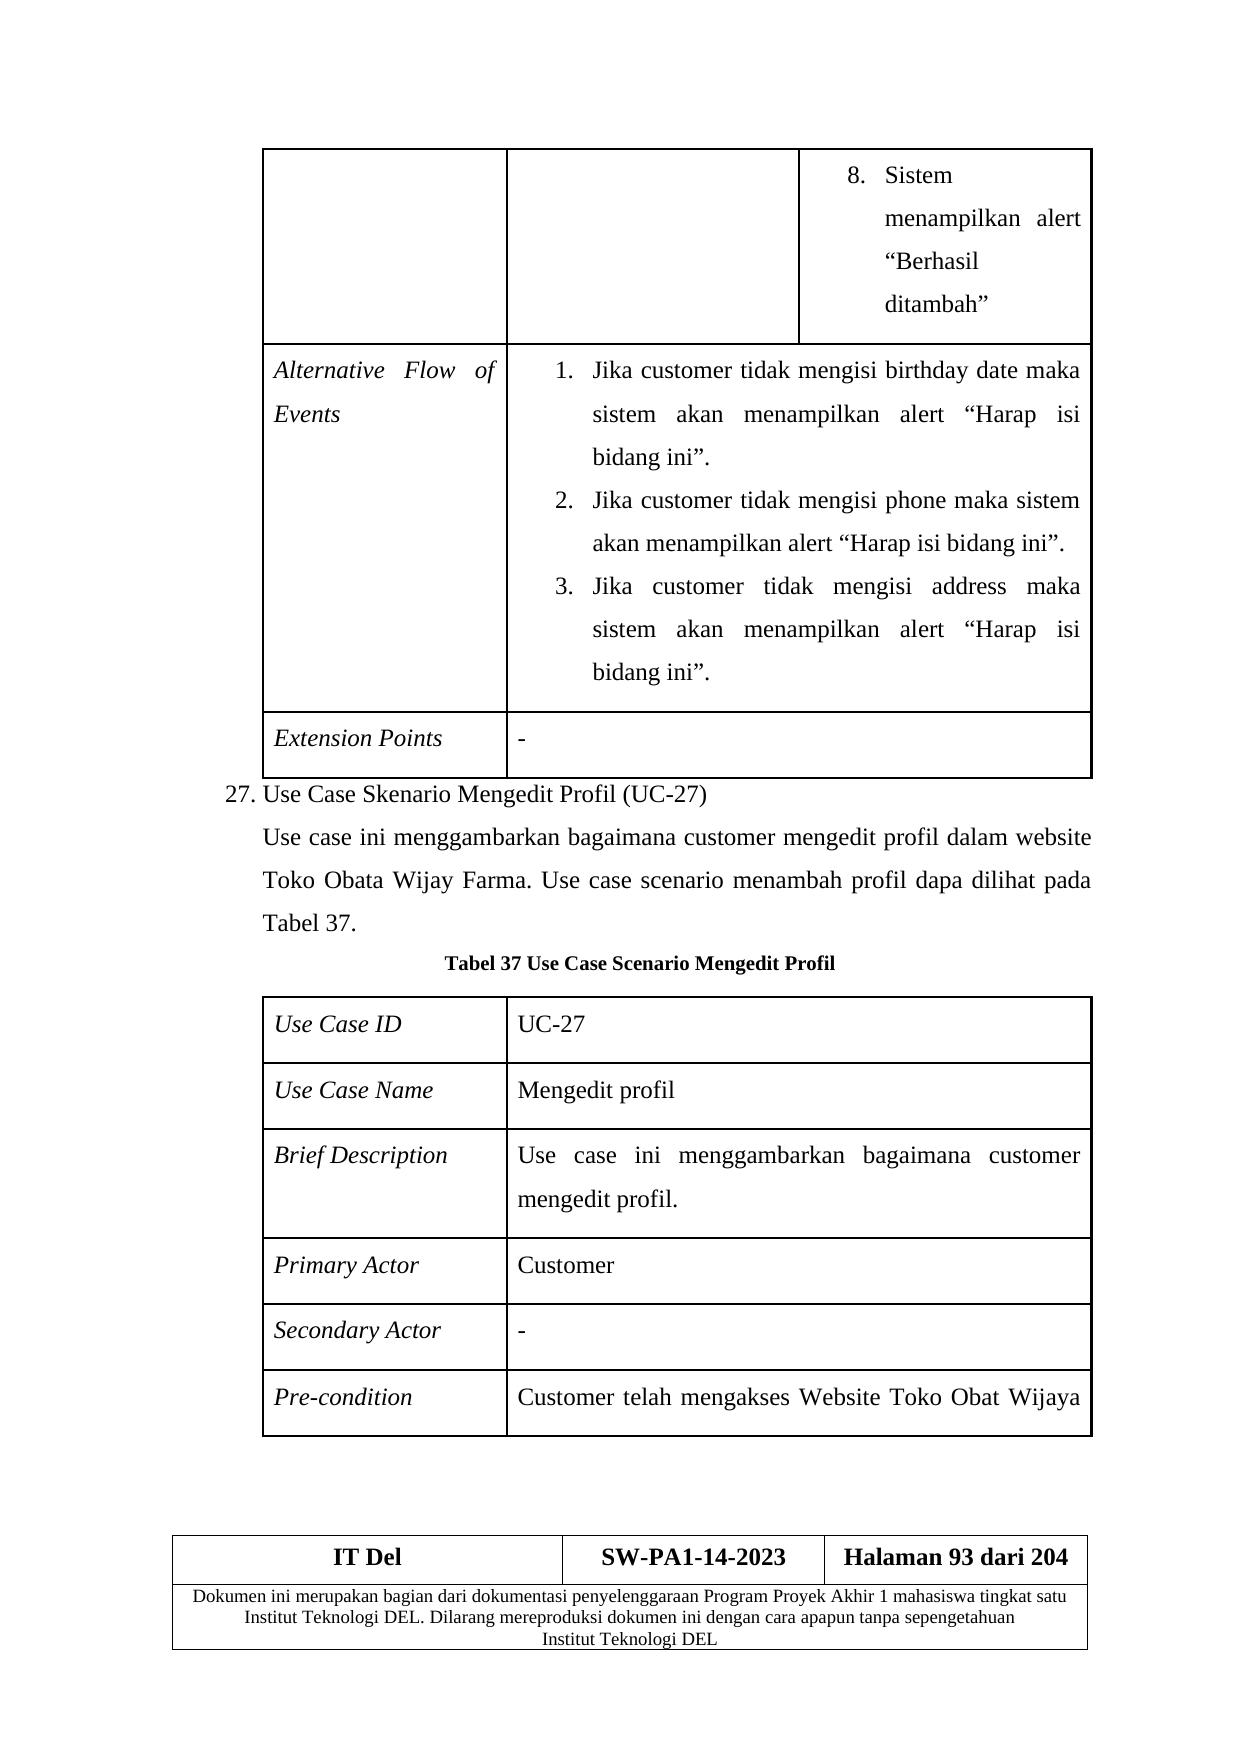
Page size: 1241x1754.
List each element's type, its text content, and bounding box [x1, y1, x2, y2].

table_cell - [508, 713, 1090, 777]
table_cell Brief Description [264, 1130, 506, 1237]
table_cell - [508, 1305, 1090, 1369]
table_cell Alternative Flow of Events [264, 345, 506, 711]
table_header Use Case ID [264, 998, 506, 1062]
table_cell Primary Actor [264, 1239, 506, 1303]
table_cell Sistem menampilkan alert “Berhasil ditambah” [800, 150, 1090, 343]
table_cell Jika customer tidak mengisi birthday date maka sistem akan menampilkan alert “Harap isi bidang ini”. Jika customer tidak mengisi phone maka sistem akan menampilkan alert “Harap isi bidang ini”. Jika customer tidak mengisi address maka sistem akan menampilkan alert “Harap isi bidang ini”. [508, 345, 1090, 711]
table_cell Pre-condition [264, 1371, 506, 1435]
table_cell Mengedit profil [508, 1064, 1090, 1128]
text Tabel 37 Use Case Scenario Mengedit Profil [187, 951, 1092, 975]
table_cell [508, 1371, 1090, 1435]
table_cell Extension Points [264, 713, 506, 777]
list Use Case Skenario Mengedit Profil (UC-27) [225, 779, 1092, 808]
table_cell Secondary Actor [264, 1305, 506, 1369]
table_cell [508, 150, 798, 343]
table_cell Customer [508, 1239, 1090, 1303]
table_cell Use case ini menggambarkan bagaimana customer mengedit profil. [508, 1130, 1090, 1237]
list Use case ini menggambarkan bagaimana customer mengedit profil dalam website Toko Obata Wijay Farma. Use case scenario menambah profil dapa dilihat pada Tabel 37. [262, 822, 1092, 937]
table_header UC-27 [508, 998, 1090, 1062]
table_cell Use Case Name [264, 1064, 506, 1128]
